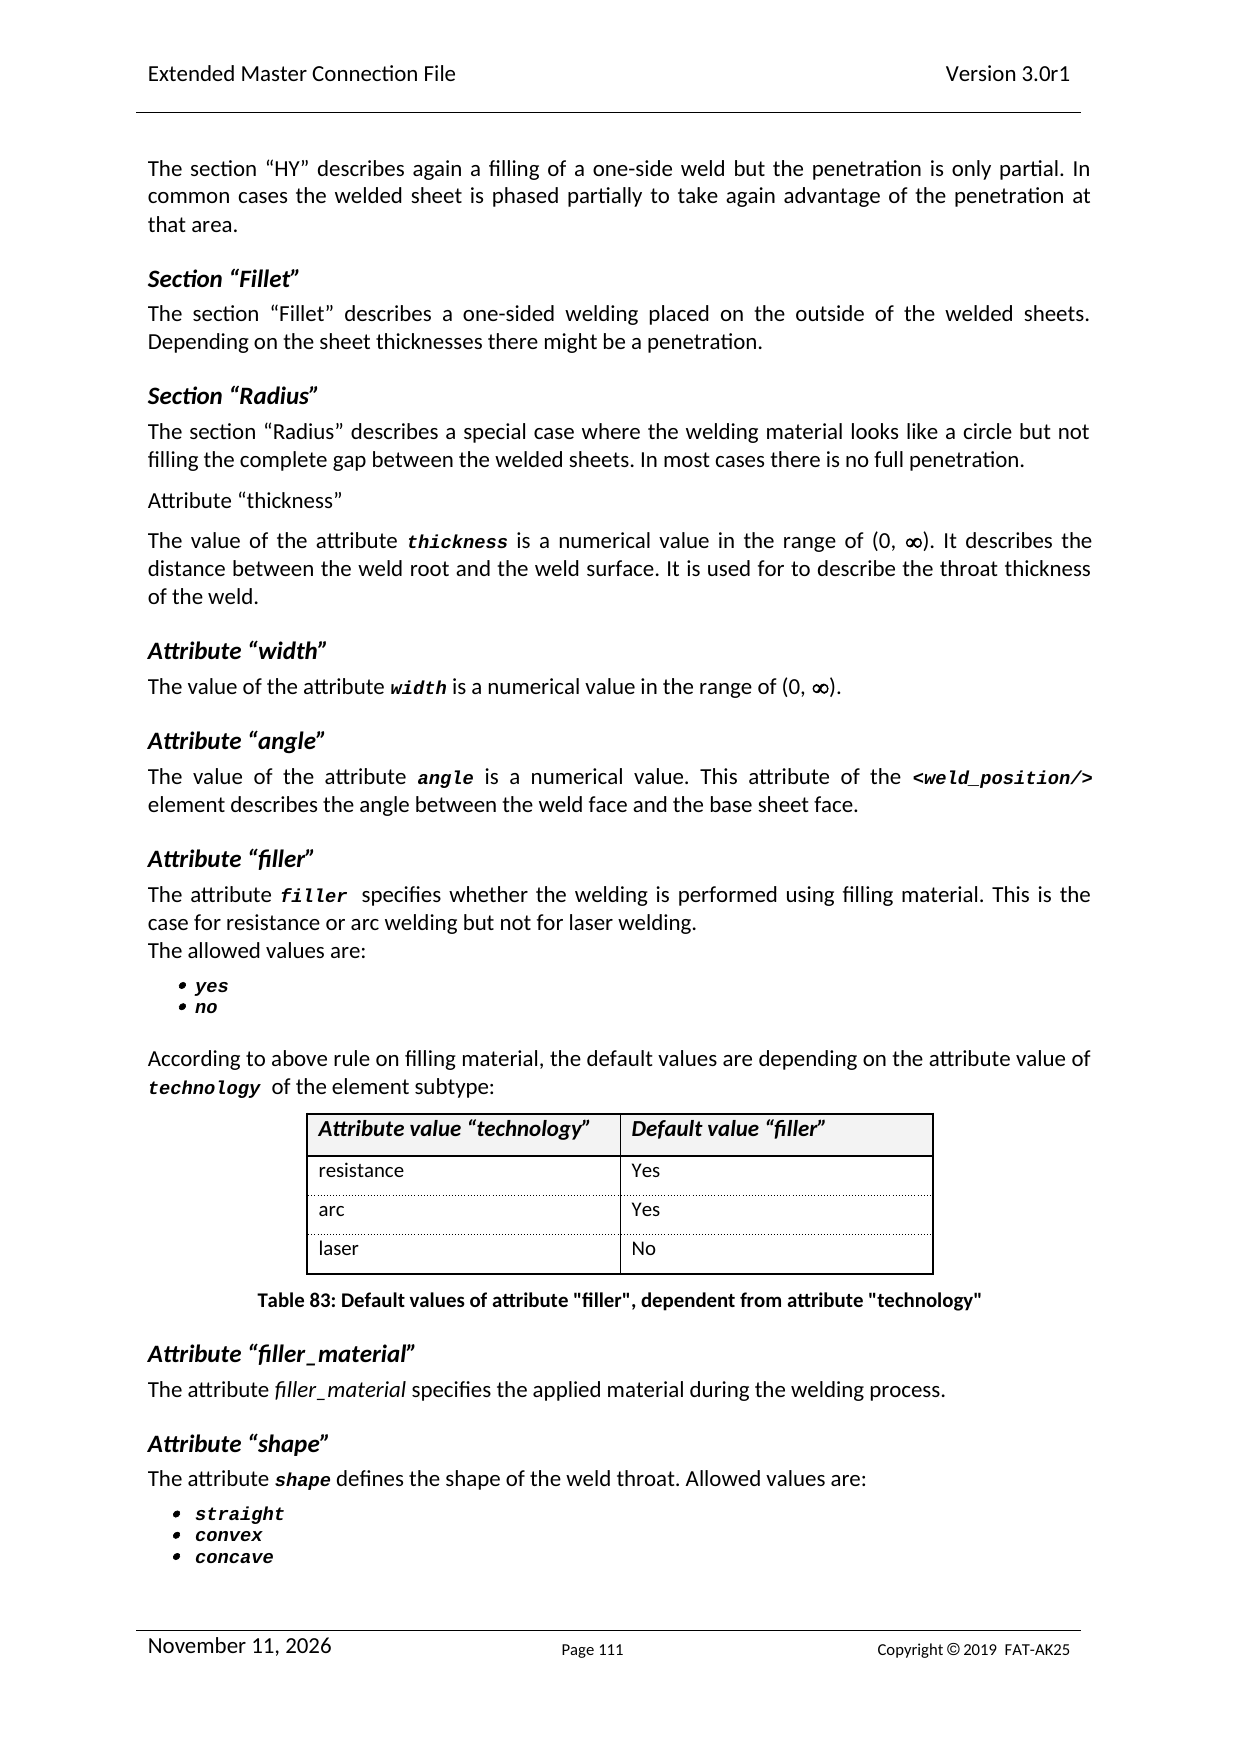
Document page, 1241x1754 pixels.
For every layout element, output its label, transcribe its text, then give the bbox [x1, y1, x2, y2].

list yes [177, 976, 1092, 998]
text The value of the attribute width is a numerical value in the range of (0, ). [148, 672, 1092, 700]
text The section “HY” describes again a filling of a one-side weld but the penetration is only partial. In common cases the welded sheet is phased partially to take again advantage of the penetration at that area. [148, 154, 1092, 238]
list convex [171, 1526, 1092, 1547]
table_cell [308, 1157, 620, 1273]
subtitle Attribute “filler_material” [148, 1338, 1092, 1368]
list no [177, 998, 1092, 1019]
text The allowed values are: [148, 936, 1092, 964]
text Table 83: Default values of attribute "filler", dependent from attribute "technology" [148, 1287, 1092, 1313]
text The section “Radius” describes a special case where the welding material looks like a circle but not filling the complete gap between the welded sheets. In most cases there is no full penetration. [148, 417, 1092, 473]
text The value of the attribute thickness is a numerical value in the range of (0, ). It describes the distance between the weld root and the weld surface. It is used for to describe the throat thickness of the weld. [148, 526, 1092, 610]
subtitle Section “Fillet” [148, 263, 1092, 293]
subtitle Attribute “angle” [148, 725, 1092, 756]
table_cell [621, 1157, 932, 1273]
subtitle Attribute “filler” [148, 843, 1092, 873]
text The attribute filler specifies whether the welding is performed using filling material. This is the case for resistance or arc welding but not for laser welding. [148, 880, 1092, 936]
text The value of the attribute angle is a numerical value. This attribute of the <weld_position/> element describes the angle between the weld face and the base sheet face. [148, 762, 1092, 818]
text The attribute shape defines the shape of the weld throat. Allowed values are: [148, 1464, 1092, 1492]
text According to above rule on filling material, the default values are depending on the attribute value of technology of the element subtype: [148, 1044, 1092, 1100]
subtitle Attribute “shape” [148, 1428, 1092, 1458]
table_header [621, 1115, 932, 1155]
subtitle Attribute “width” [148, 635, 1092, 666]
list concave [171, 1547, 1092, 1569]
text The section “Fillet” describes a one-sided welding placed on the outside of the welded sheets. Depending on the sheet thicknesses there might be a penetration. [148, 299, 1092, 356]
subtitle Section “Radius” [148, 381, 1092, 411]
list straight [171, 1505, 1092, 1526]
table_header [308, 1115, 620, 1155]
subtitle The attribute filler_material specifies the applied material during the welding process. [148, 1375, 1092, 1403]
